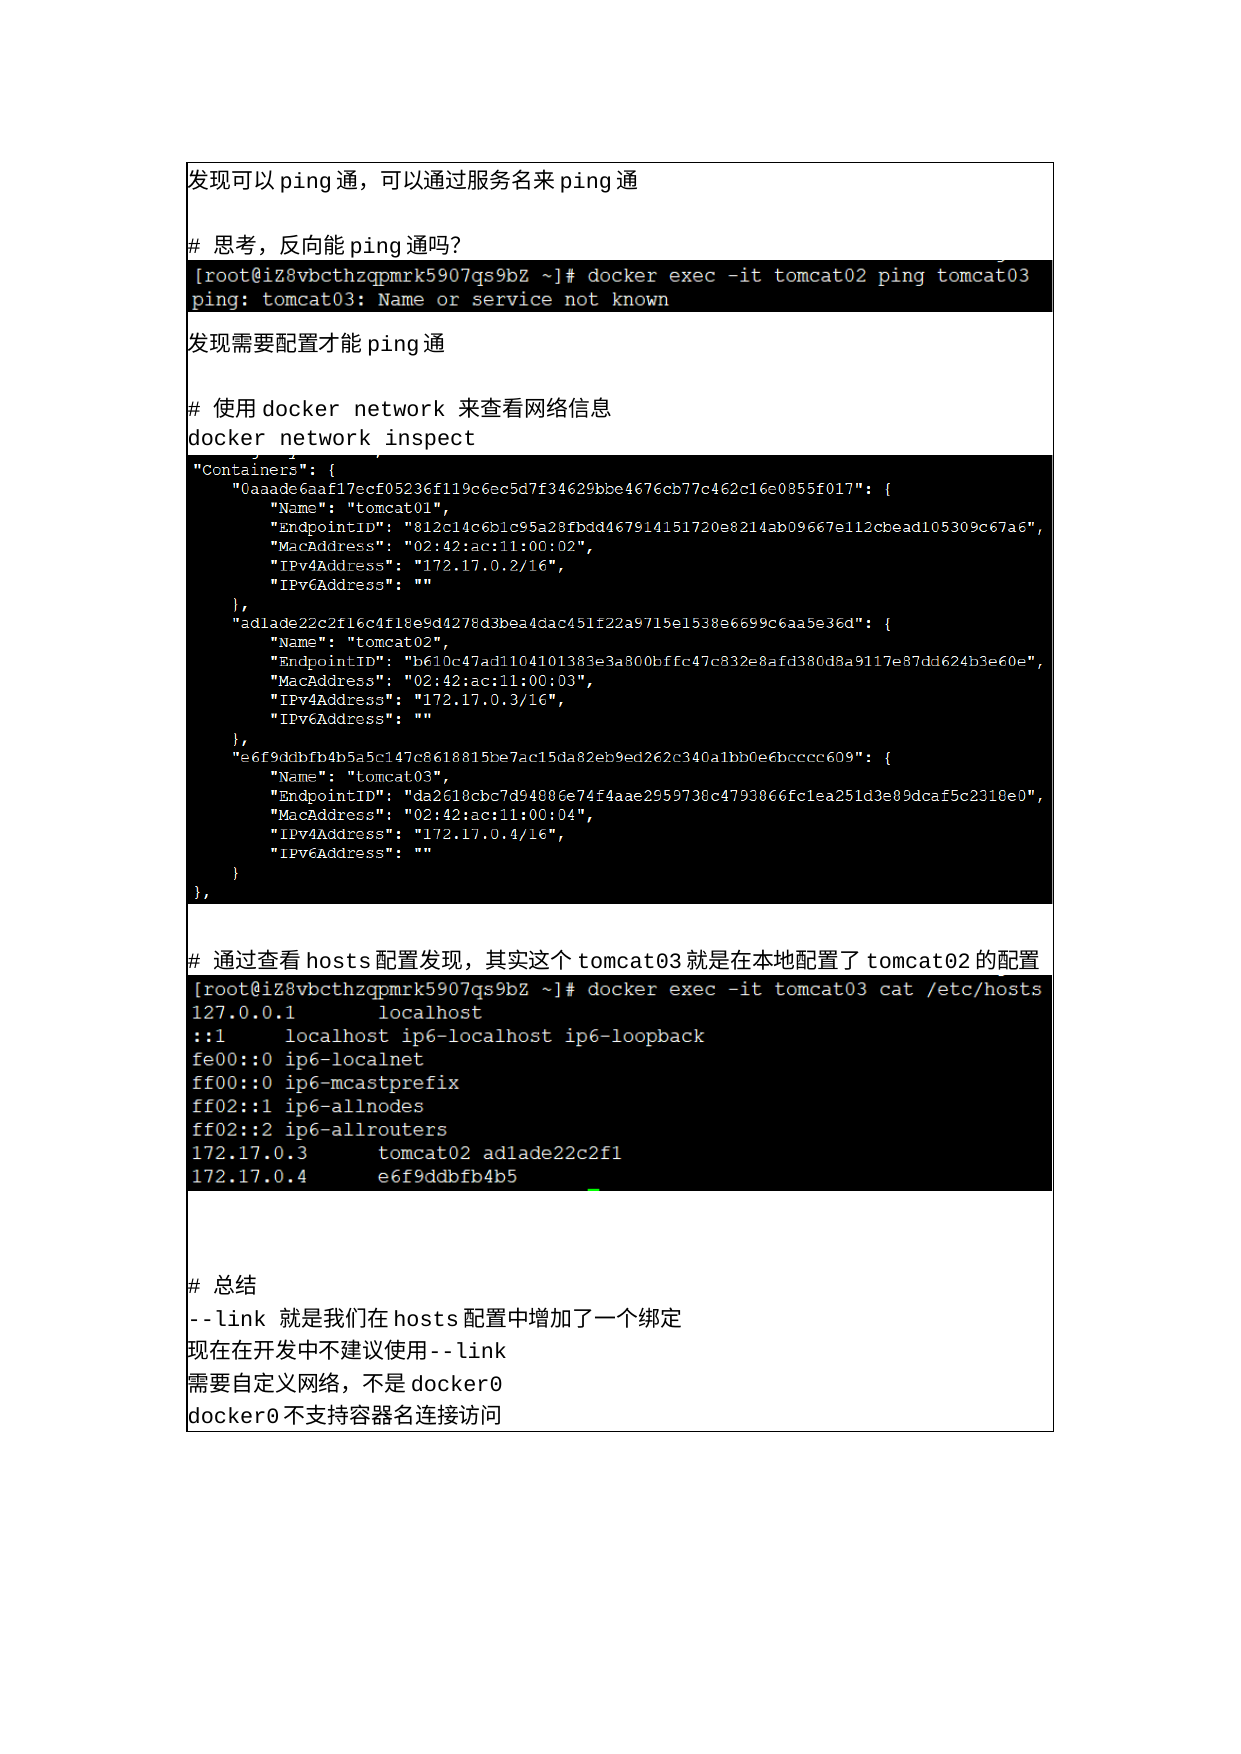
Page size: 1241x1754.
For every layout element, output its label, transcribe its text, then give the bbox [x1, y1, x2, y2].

text 现在在开发中不建议使用--link [188, 1333, 1053, 1366]
picture [188, 455, 1053, 904]
picture [188, 260, 1053, 312]
text # 通过查看hosts配置发现，其实这个tomcat03就是在本地配置了tomcat02的配置 [188, 943, 1053, 976]
text 发现可以ping通，可以通过服务名来ping通 [188, 163, 1053, 196]
text --link 就是我们在hosts配置中增加了一个绑定 [188, 1301, 1053, 1333]
text # 总结 [188, 1268, 1053, 1301]
text 发现需要配置才能ping通 [188, 326, 1053, 358]
text # 使用docker network 来查看网络信息 [188, 391, 1053, 423]
text docker network inspect [188, 423, 1053, 455]
text 需要自定义网络，不是docker0 [188, 1366, 1053, 1397]
picture [188, 975, 1052, 1191]
text # 思考，反向能ping通吗？ [188, 228, 1053, 260]
text docker0不支持容器名连接访问 [188, 1397, 1053, 1431]
